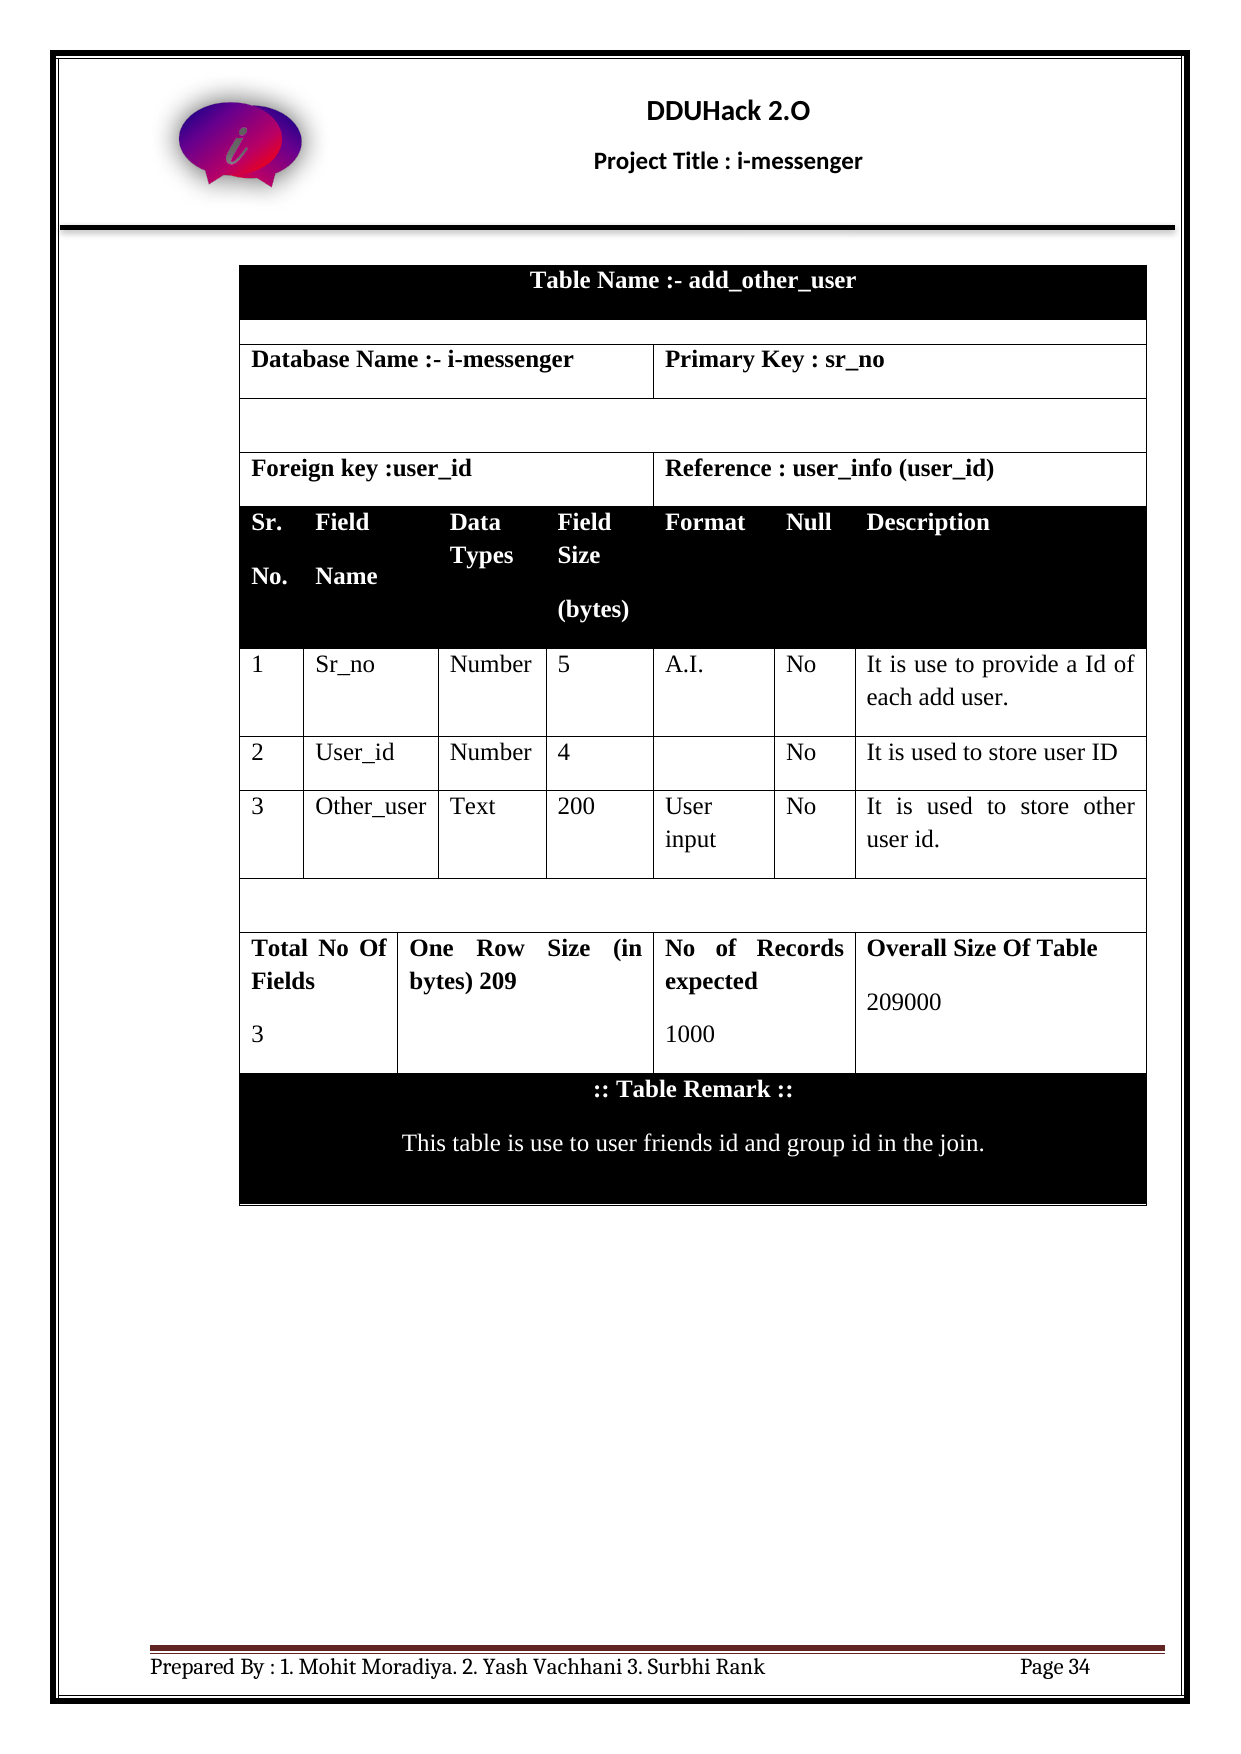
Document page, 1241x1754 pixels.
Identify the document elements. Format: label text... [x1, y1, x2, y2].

table_cell Overall Size Of Table 209000 [856, 933, 1146, 1073]
table_cell User_id [304, 737, 438, 790]
table_cell No [775, 791, 855, 878]
table_cell [240, 320, 1146, 343]
table_cell Sr. No. [240, 507, 303, 648]
table_cell 2 [240, 737, 303, 790]
table_cell Total No Of Fields 3 [240, 933, 397, 1073]
table_cell Number [439, 649, 546, 736]
table_cell Field Size (bytes) [547, 507, 653, 648]
table_cell 3 [240, 791, 303, 878]
table_cell Number [439, 737, 546, 790]
table_cell 1 [240, 649, 303, 736]
table_cell No [775, 649, 855, 736]
table_cell Sr_no [304, 649, 438, 736]
table_cell Database Name :- i-messenger [240, 345, 653, 398]
table_header Table Name :- add_other_user [240, 266, 1146, 319]
table_cell A.I. [654, 649, 774, 736]
table_cell [654, 737, 774, 790]
table_cell Null [775, 507, 855, 648]
table_cell No [775, 737, 855, 790]
table_cell [240, 399, 1146, 452]
table_cell It is used to store user ID [856, 737, 1146, 790]
table_cell One Row Size (in bytes) 209 [398, 933, 653, 1073]
table_cell Field Name [304, 507, 438, 648]
table_cell [240, 879, 1146, 932]
table_cell Description [856, 507, 1146, 648]
table_cell 4 [547, 737, 653, 790]
table_cell Text [439, 791, 546, 878]
table_cell Other_user [304, 791, 438, 878]
table_cell Primary Key : sr_no [654, 345, 1146, 398]
table_cell 200 [547, 791, 653, 878]
table_cell :: Table Remark :: This table is use to user friends id and group id in the join. [240, 1074, 1146, 1204]
table_cell 5 [547, 649, 653, 736]
table_cell Foreign key :user_id [240, 453, 653, 506]
table_cell No of Records expected 1000 [654, 933, 855, 1073]
table_cell Data Types [439, 507, 546, 648]
picture [171, 98, 310, 193]
table_cell Format [654, 507, 774, 648]
table_cell It is used to store other user id. [856, 791, 1146, 878]
table_cell Reference : user_info (user_id) [654, 453, 1146, 506]
table_cell User input [654, 791, 774, 878]
table_cell It is use to provide a Id of each add user. [856, 649, 1146, 736]
